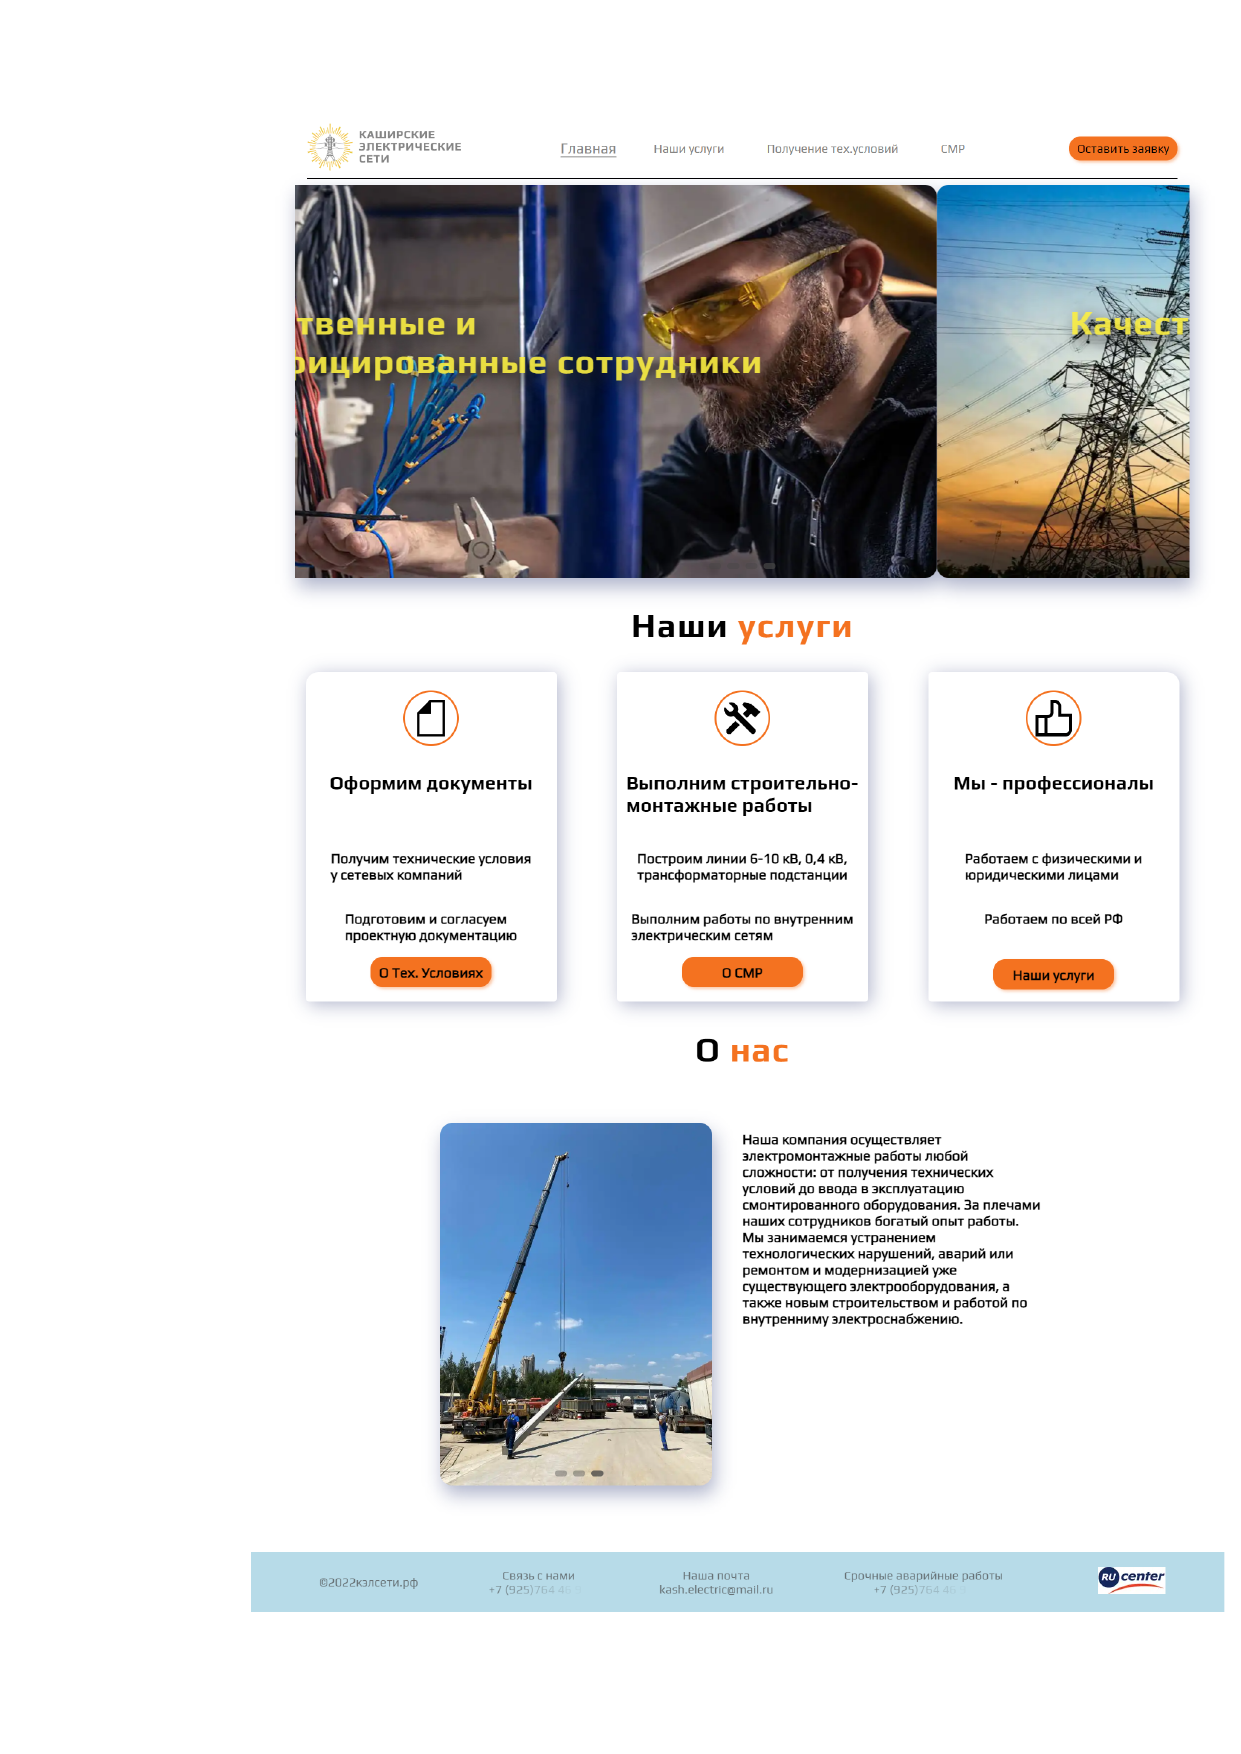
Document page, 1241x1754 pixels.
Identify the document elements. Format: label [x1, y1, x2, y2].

picture [251, 118, 1225, 1612]
